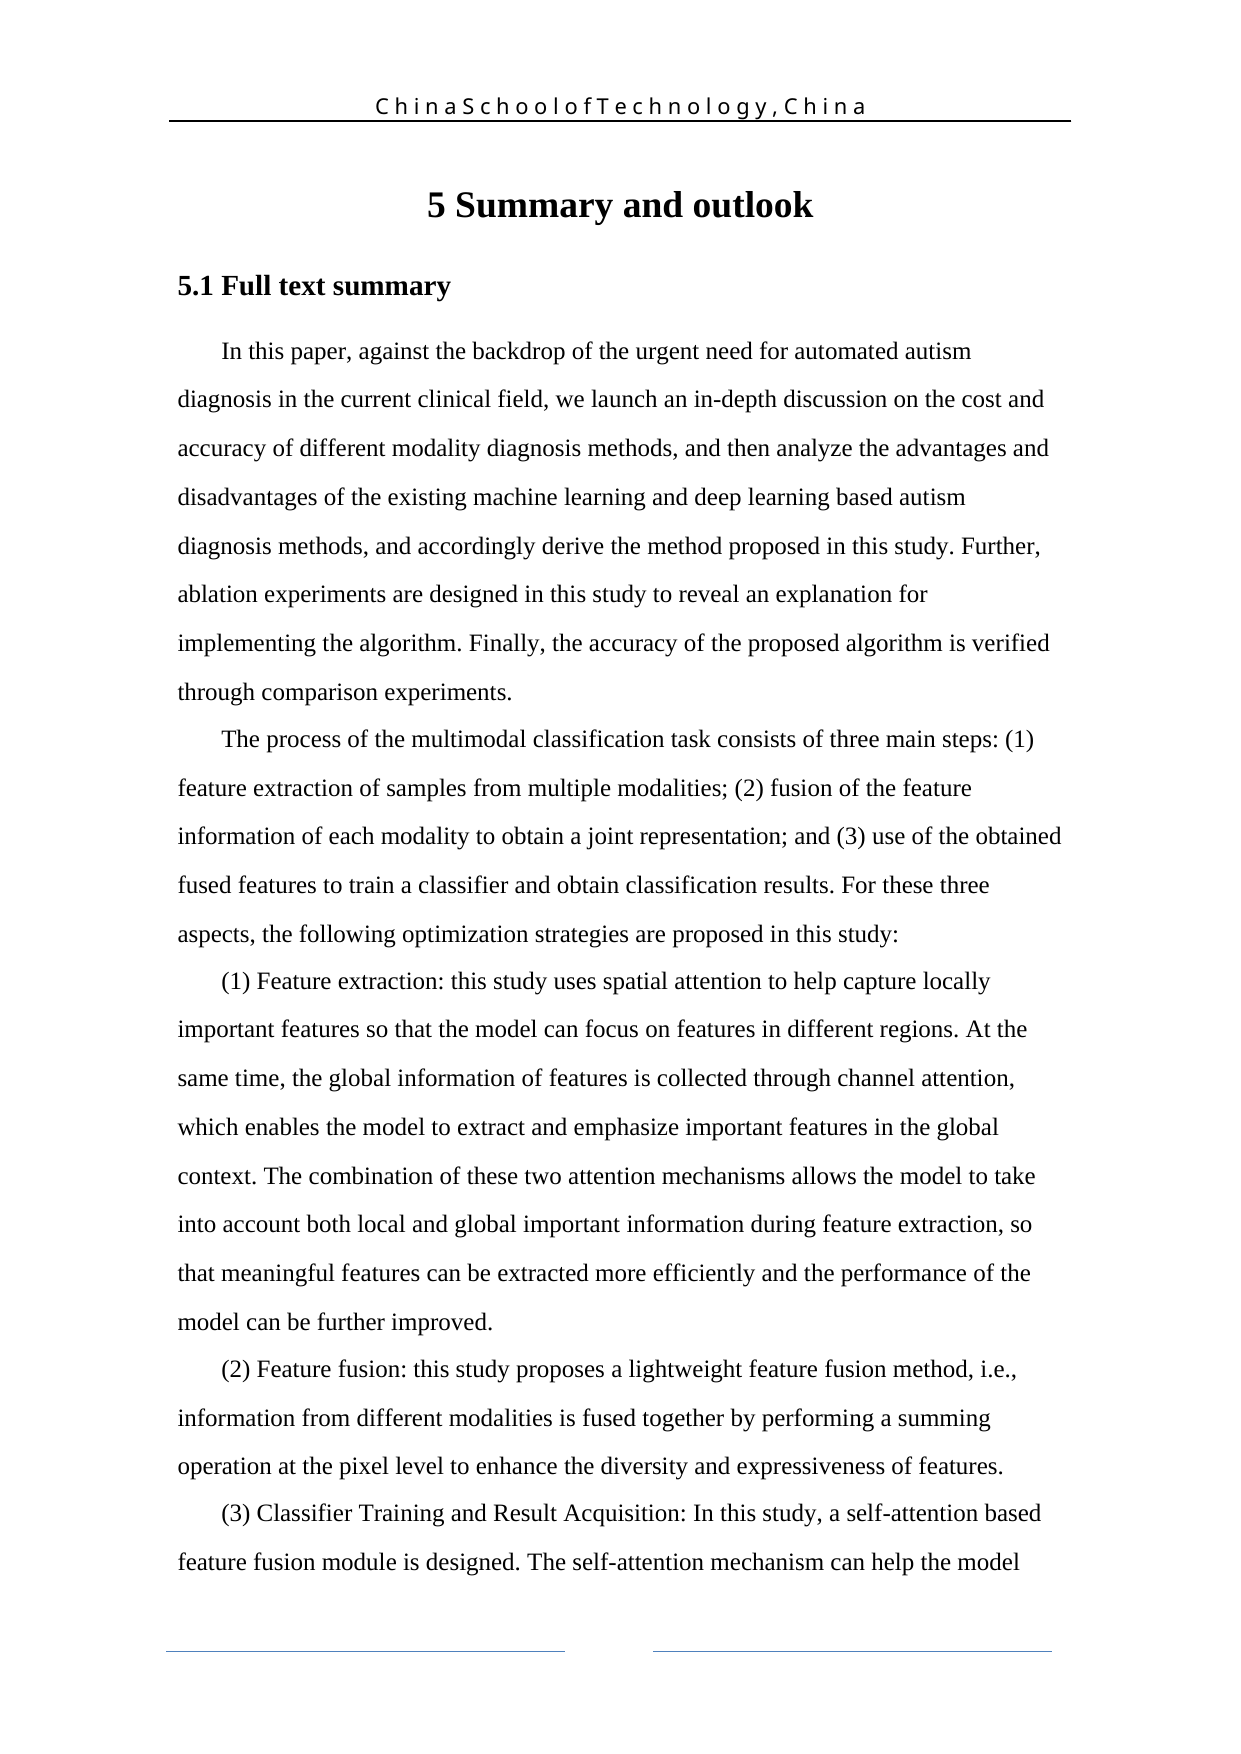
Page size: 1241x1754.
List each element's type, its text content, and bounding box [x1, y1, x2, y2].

text (2) Feature fusion: this study proposes a lightweight feature fusion method, i.e., information from different modalities is fused together by performing a summing operation at the pixel level to enhance the diversity and expressiveness of features. [177, 1352, 1063, 1482]
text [177, 1496, 1063, 1578]
text 5 Summary and outlook [177, 171, 1063, 236]
text (1) Feature extraction: this study uses spatial attention to help capture locally important features so that the model can focus on features in different regions. At the same time, the global information of features is collected through channel attention, which enables the model to extract and emphasize important features in the global context. The combination of these two attention mechanisms allows the model to take into account both local and global important information during feature extraction, so that meaningful features can be extracted more efficiently and the performance of the model can be further improved. [177, 964, 1063, 1338]
text 5.1 Full text summary [177, 253, 1063, 318]
text The process of the multimodal classification task consists of three main steps: (1) feature extraction of samples from multiple modalities; (2) fusion of the feature information of each modality to obtain a joint representation; and (3) use of the obtained fused features to train a classifier and obtain classification results. For these three aspects, the following optimization strategies are proposed in this study: [177, 722, 1063, 949]
text In this paper, against the backdrop of the urgent need for automated autism diagnosis in the current clinical field, we launch an in-depth discussion on the cost and accuracy of different modality diagnosis methods, and then analyze the advantages and disadvantages of the existing machine learning and deep learning based autism diagnosis methods, and accordingly derive the method proposed in this study. Further, ablation experiments are designed in this study to reveal an explanation for implementing the algorithm. Finally, the accuracy of the proposed algorithm is verified through comparison experiments. [177, 334, 1063, 708]
